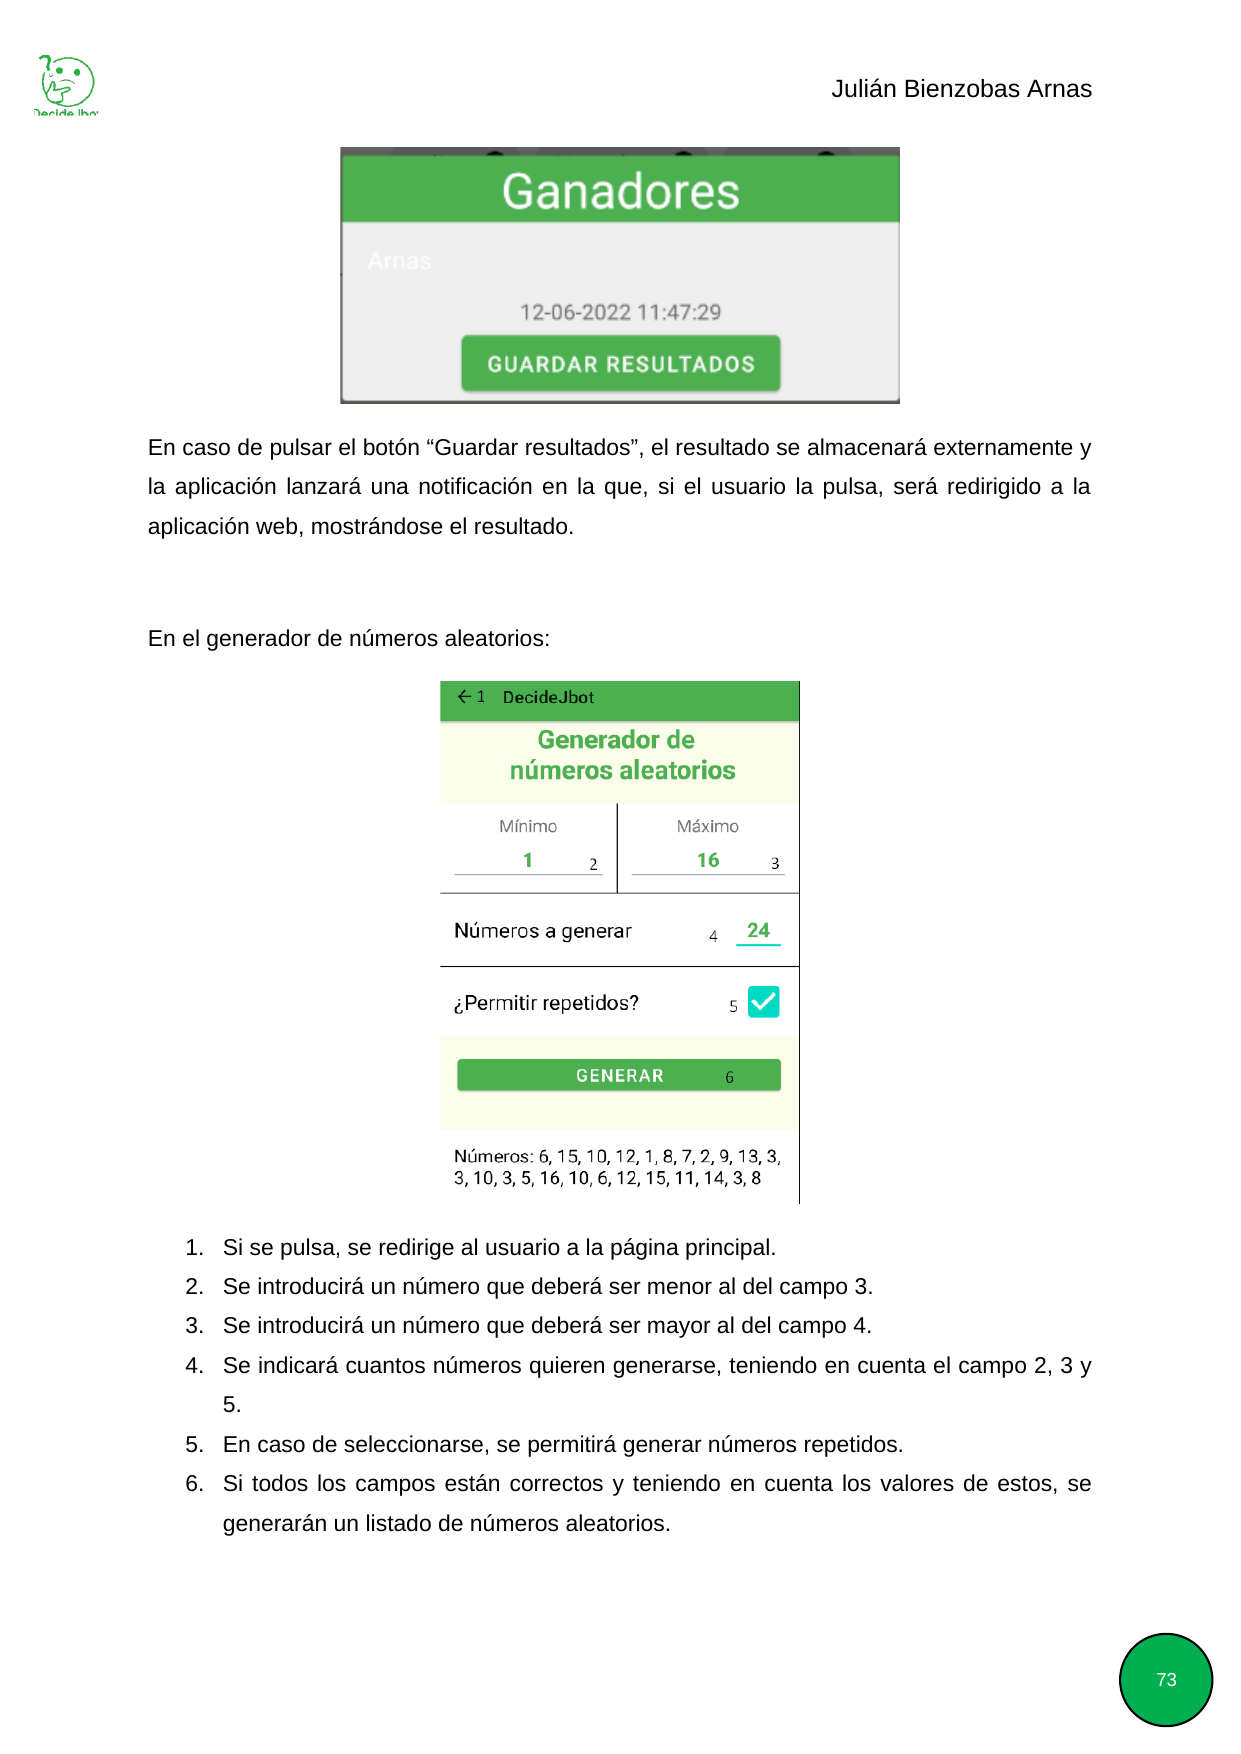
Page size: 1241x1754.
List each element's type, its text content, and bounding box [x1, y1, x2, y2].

picture [440, 681, 800, 1204]
list Se indicará cuantos números quieren generarse, teniendo en cuenta el campo 2, 3 y 5. [185, 1352, 1092, 1418]
list Si todos los campos están correctos y teniendo en cuenta los valores de estos, se generarán un listado de números aleatorios. [185, 1470, 1092, 1536]
list Se introducirá un número que deberá ser mayor al del campo 4. [185, 1312, 1092, 1339]
picture [340, 147, 900, 404]
list En caso de seleccionarse, se permitirá generar números repetidos. [185, 1431, 1092, 1457]
text En caso de pulsar el botón “Guardar resultados”, el resultado se almacenará externamente y la aplicación lanzará una notificación en la que, si el usuario la pulsa, será redirigido a la aplicación web, mostrándose el resultado. [148, 434, 1092, 539]
text En el generador de números aleatorios: [148, 625, 1092, 651]
picture [32, 55, 99, 114]
list Si se pulsa, se redirige al usuario a la página principal. [185, 1233, 1092, 1260]
list Se introducirá un número que deberá ser menor al del campo 3. [185, 1273, 1092, 1299]
